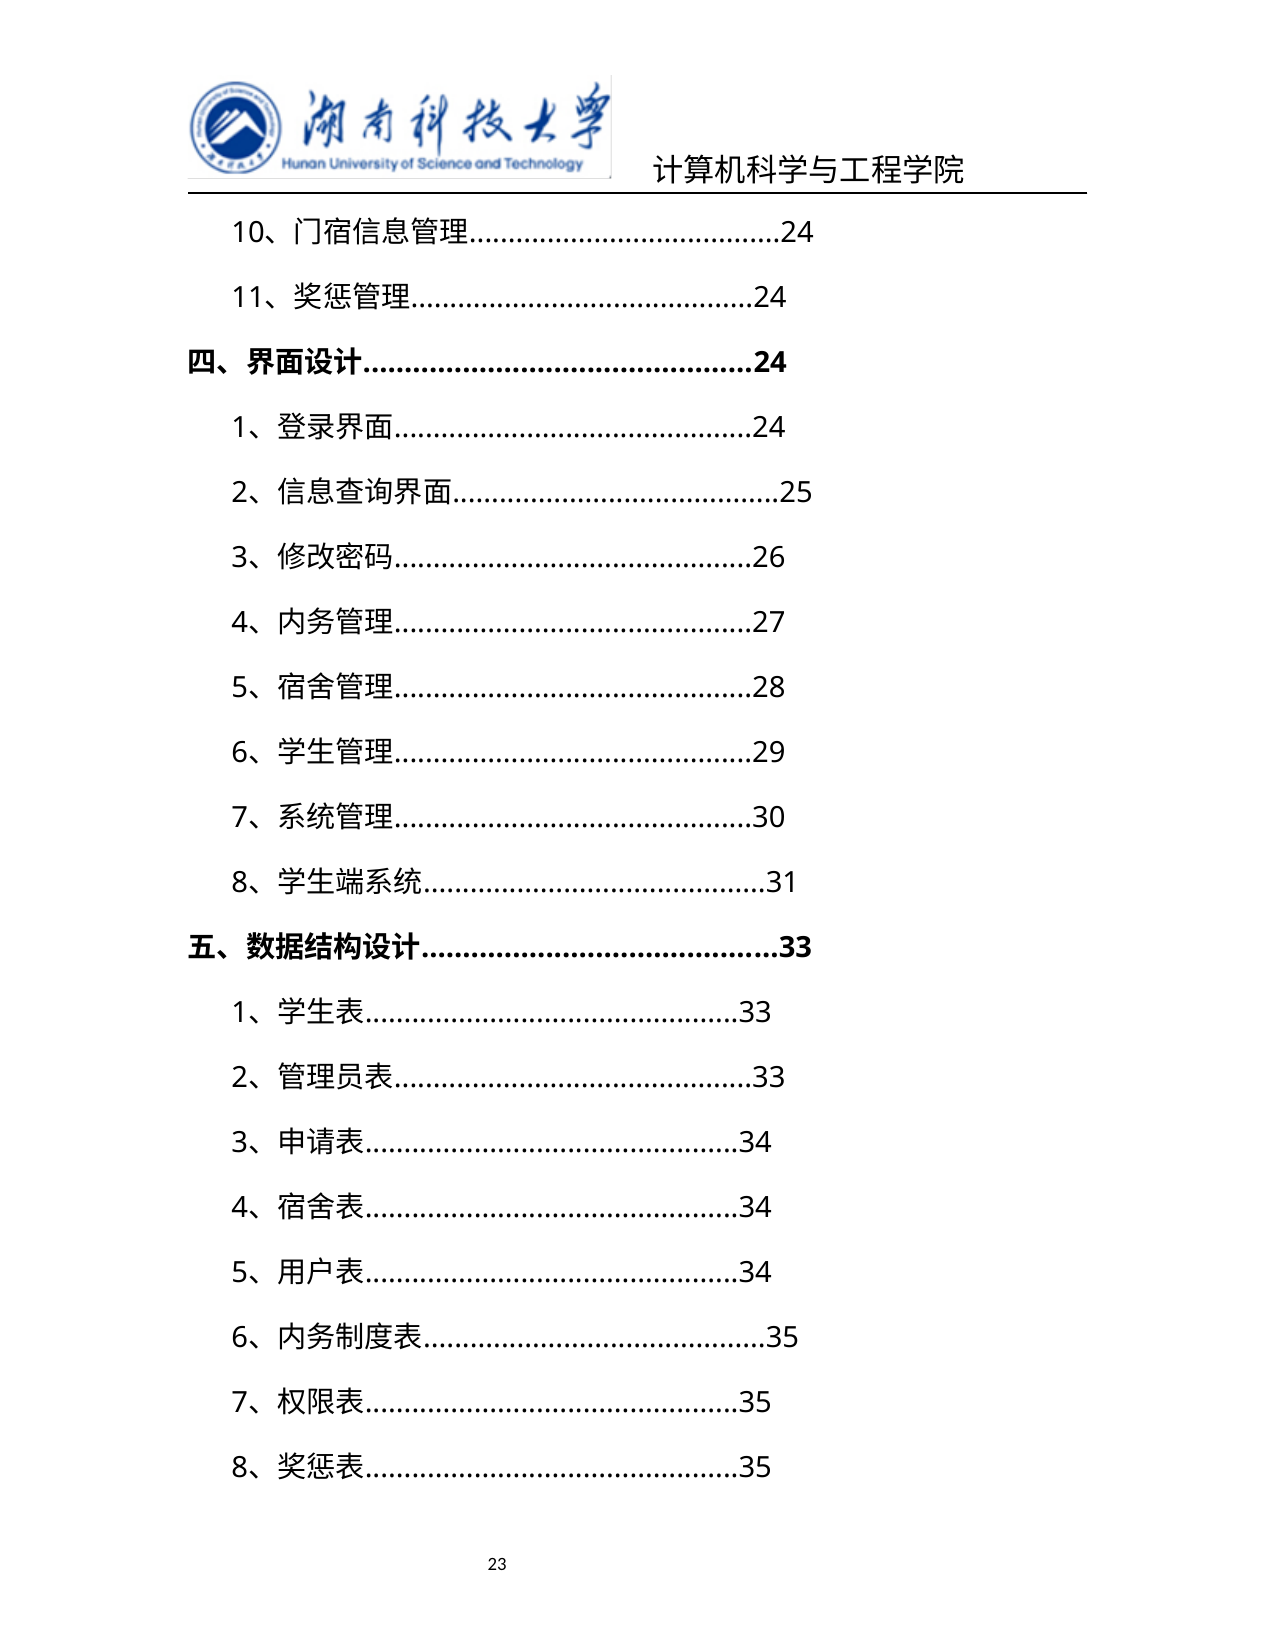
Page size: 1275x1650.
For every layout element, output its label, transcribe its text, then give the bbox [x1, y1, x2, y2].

list 8、学生端系统............................................31 [187, 847, 1087, 912]
list 数据结构设计...........................................33 [187, 912, 1087, 977]
list 11、奖惩管理............................................24 [187, 262, 1087, 327]
list 1、学生表................................................33 [187, 977, 1087, 1042]
list 4、宿舍表................................................34 [187, 1172, 1087, 1237]
list 6、学生管理..............................................29 [187, 717, 1087, 782]
list 2、信息查询界面..........................................25 [187, 457, 1087, 522]
list 3、修改密码..............................................26 [187, 522, 1087, 587]
list 7、权限表................................................35 [187, 1367, 1087, 1432]
picture [187, 75, 613, 182]
list 5、宿舍管理..............................................28 [187, 652, 1087, 717]
list 2、管理员表..............................................33 [187, 1042, 1087, 1107]
list 5、用户表................................................34 [187, 1237, 1087, 1302]
list 10、门宿信息管理........................................24 [187, 197, 1087, 262]
list 7、系统管理..............................................30 [187, 782, 1087, 847]
list 界面设计...............................................24 [187, 327, 1087, 392]
list 4、内务管理..............................................27 [187, 587, 1087, 652]
list 8、奖惩表................................................35 [187, 1432, 1087, 1497]
list 3、申请表................................................34 [187, 1107, 1087, 1172]
list 6、内务制度表............................................35 [187, 1302, 1087, 1367]
list 1、登录界面..............................................24 [187, 392, 1087, 457]
